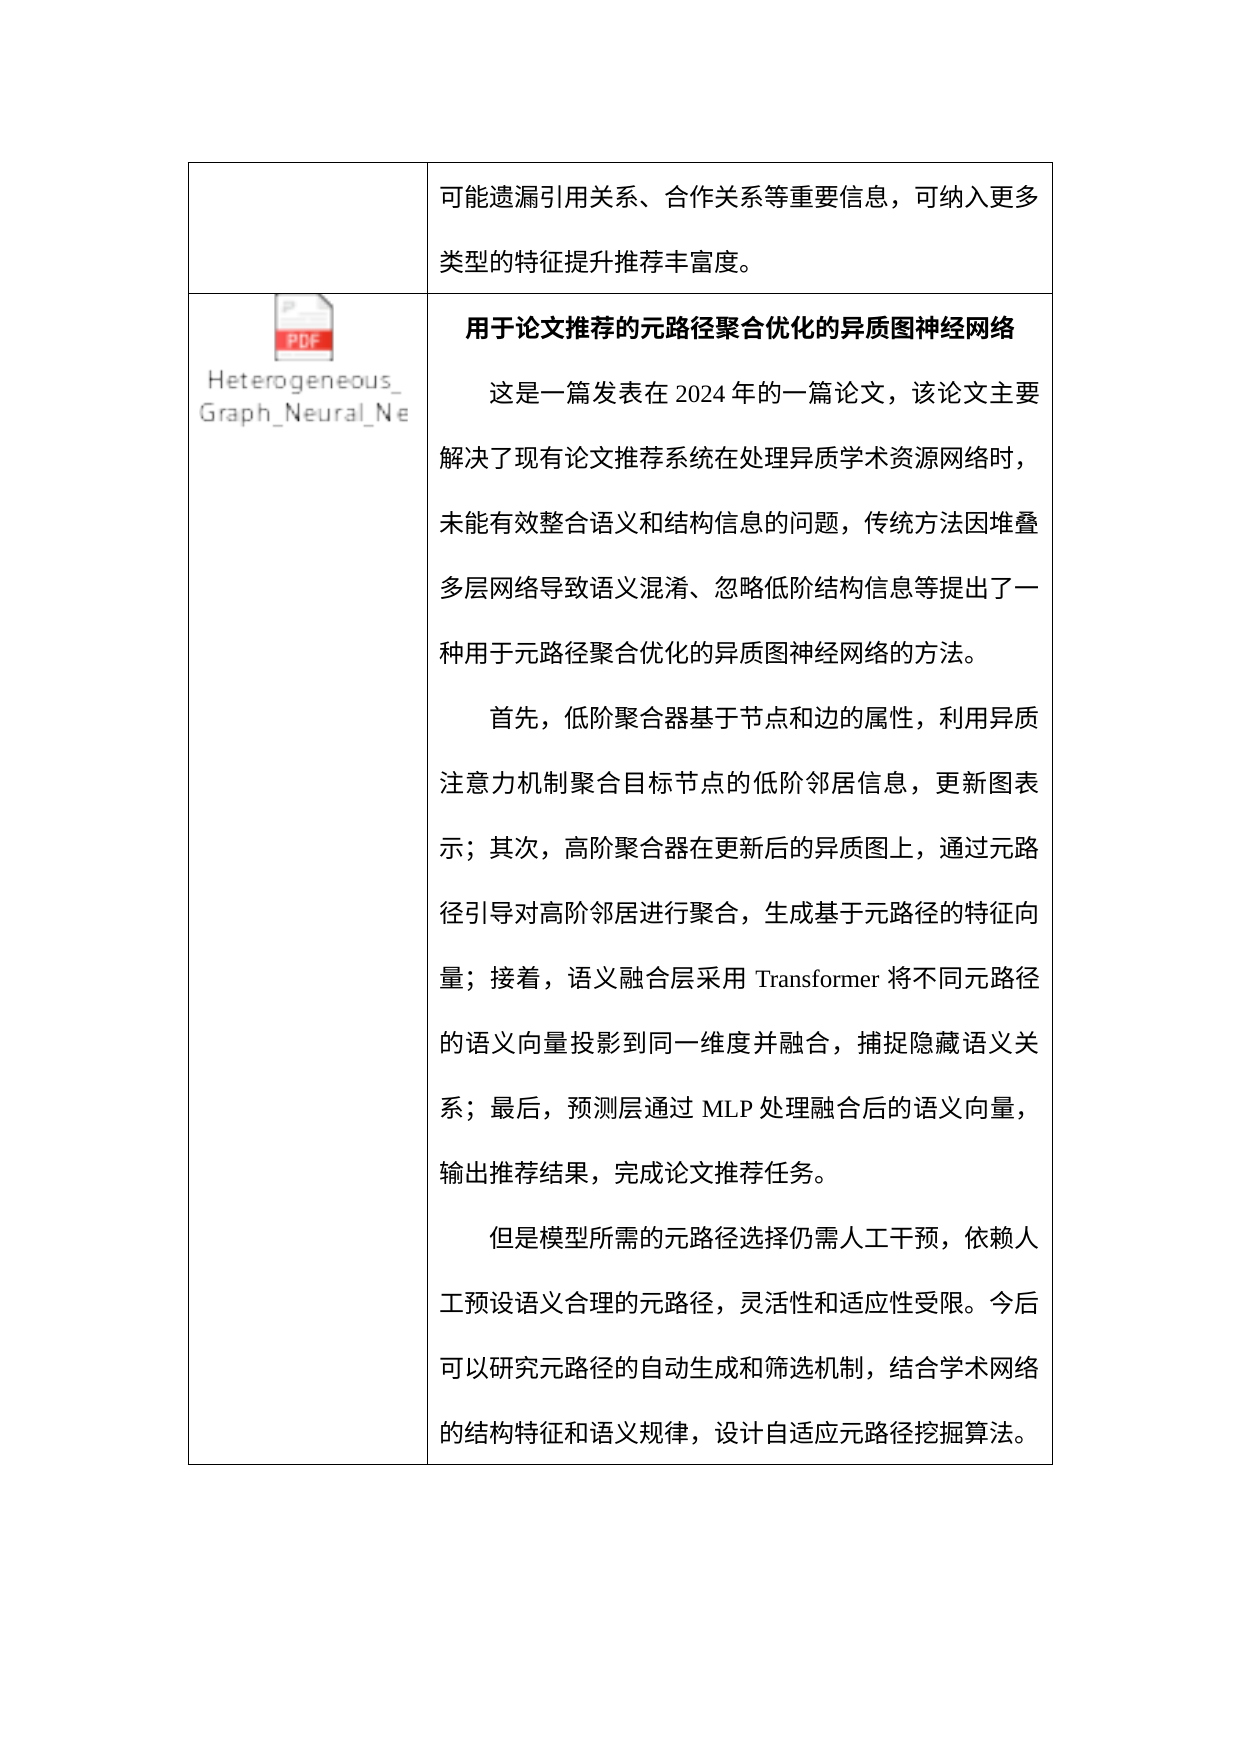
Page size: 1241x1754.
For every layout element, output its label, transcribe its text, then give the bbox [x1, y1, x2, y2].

table_cell [189, 294, 427, 1464]
table_cell [189, 163, 427, 293]
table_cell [428, 163, 1052, 293]
table_cell 用于论文推荐的元路径聚合优化的异质图神经网络 这是一篇发表在2024年的一篇论文，该论文主要解决了现有论文推荐系统在处理异质学术资源网络时，未能有效整合语义和结构信息的问题，传统方法因堆叠多层网络导致语义混淆、忽略低阶结构信息等提出了一种用于元路径聚合优化的异质图神经网络的方法。 首先，低阶聚合器基于节点和边的属性，利用异质注意力机制聚合目标节点的低阶邻居信息，更新图表示；其次，高阶聚合器在更新后的异质图上，通过元路径引导对高阶邻居进行聚合，生成基于元路径的特征向量；接着，语义融合层采用 Transformer 将不同元路径的语义向量投影到同一维度并融合，捕捉隐藏语义关系；最后，预测层通过 MLP 处理融合后的语义向量，输出推荐结果，完成论文推荐任务。 但是模型所需的元路径选择仍需人工干预，依赖人工预设语义合理的元路径，灵活性和适应性受限。今后可以研究元路径的自动生成和筛选机制，结合学术网络的结构特征和语义规律，设计自适应元路径挖掘算法。 [428, 294, 1052, 1464]
